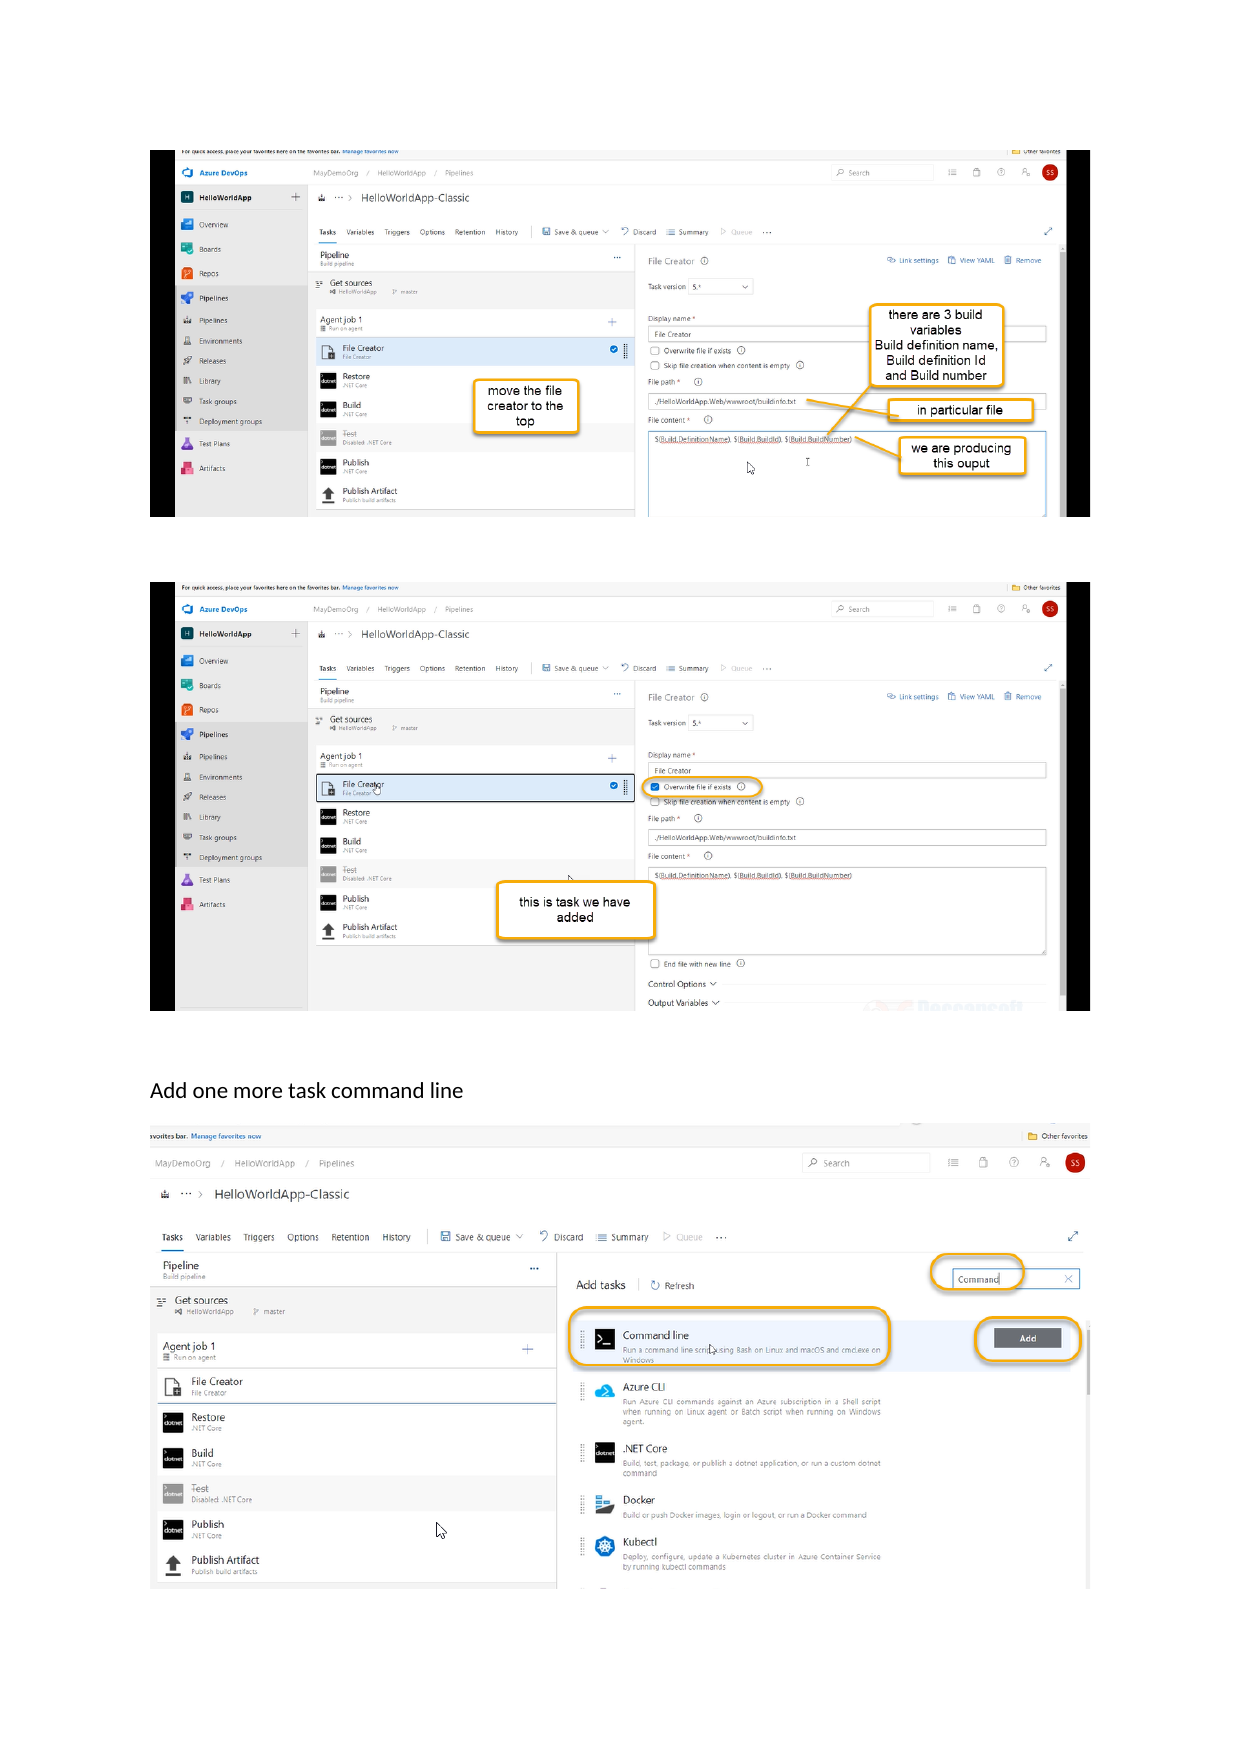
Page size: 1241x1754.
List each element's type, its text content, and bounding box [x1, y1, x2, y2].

picture [150, 1123, 1091, 1589]
picture [150, 150, 1091, 517]
text Add one more task command line [150, 1076, 1090, 1104]
picture [150, 582, 1091, 1011]
